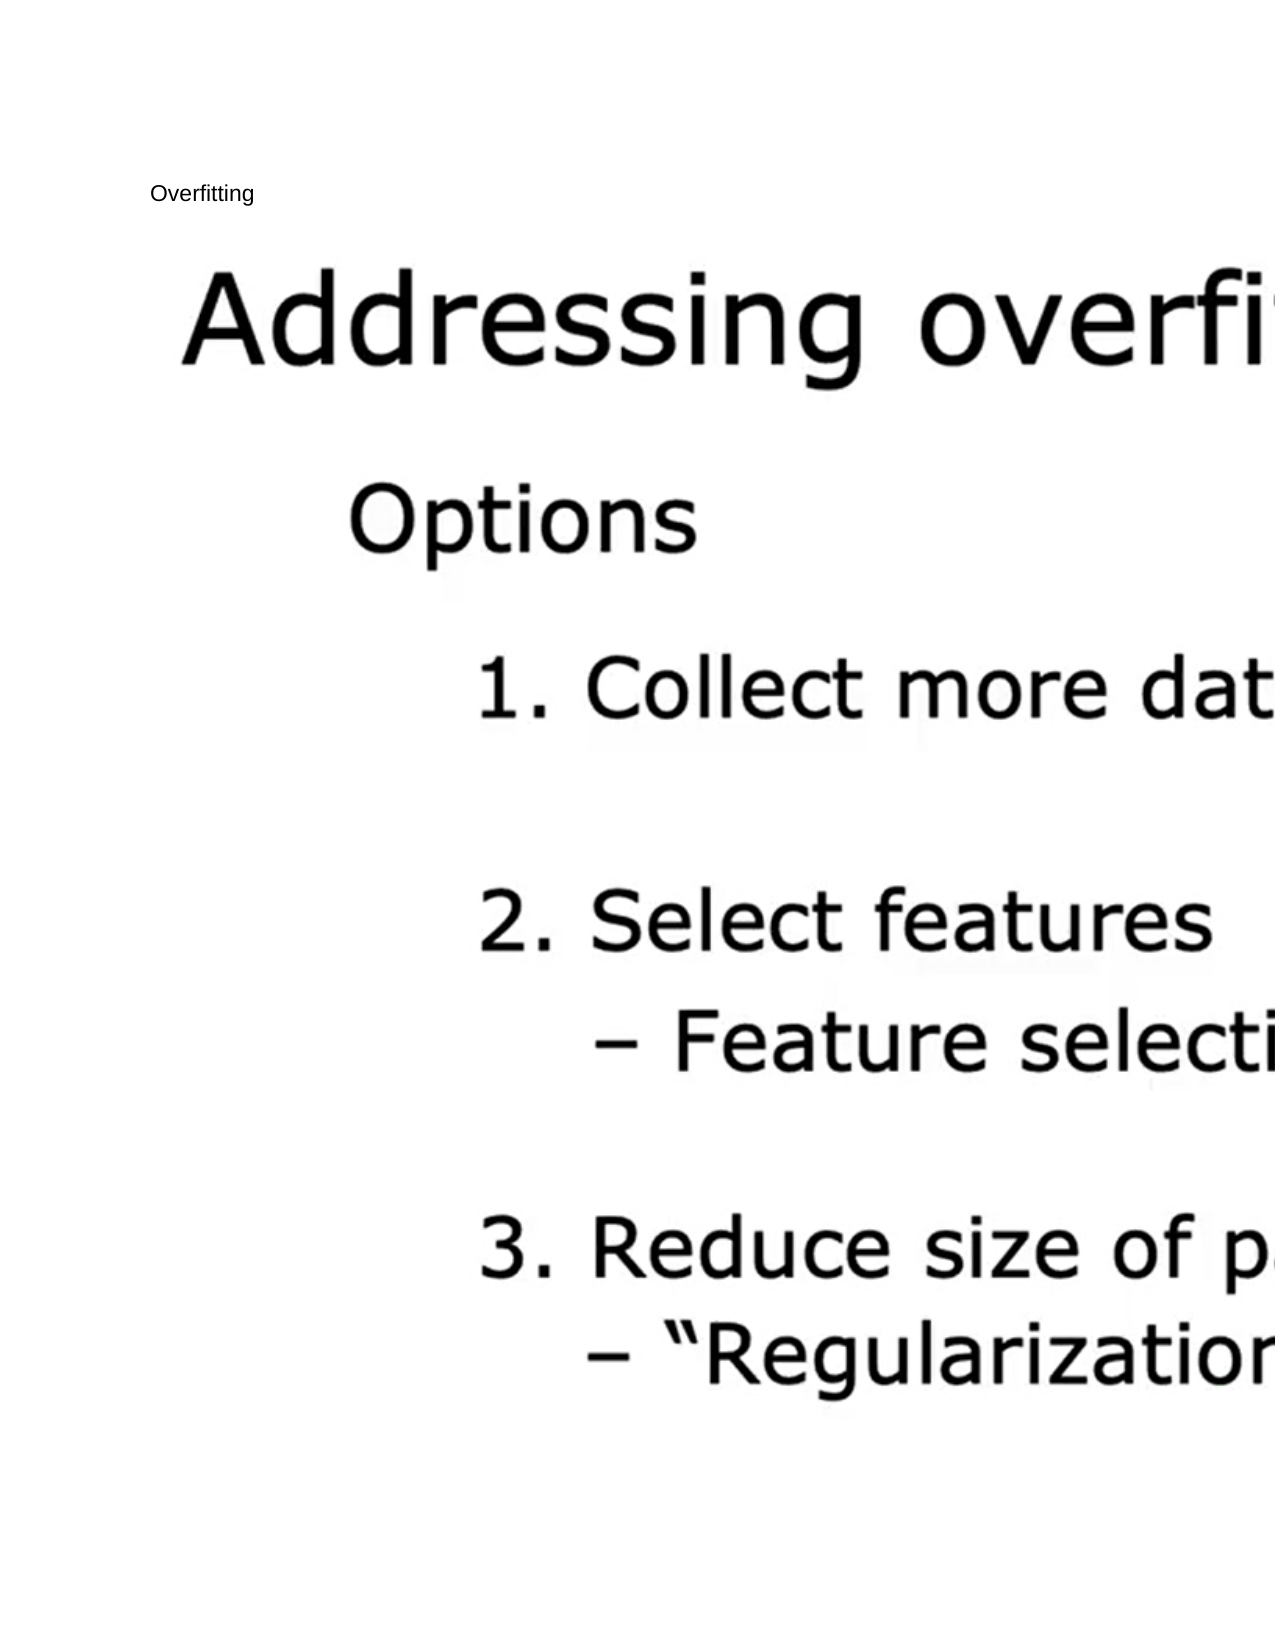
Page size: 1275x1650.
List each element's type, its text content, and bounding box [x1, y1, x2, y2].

picture [150, 240, 1275, 1483]
text Overfitting [150, 180, 1125, 207]
